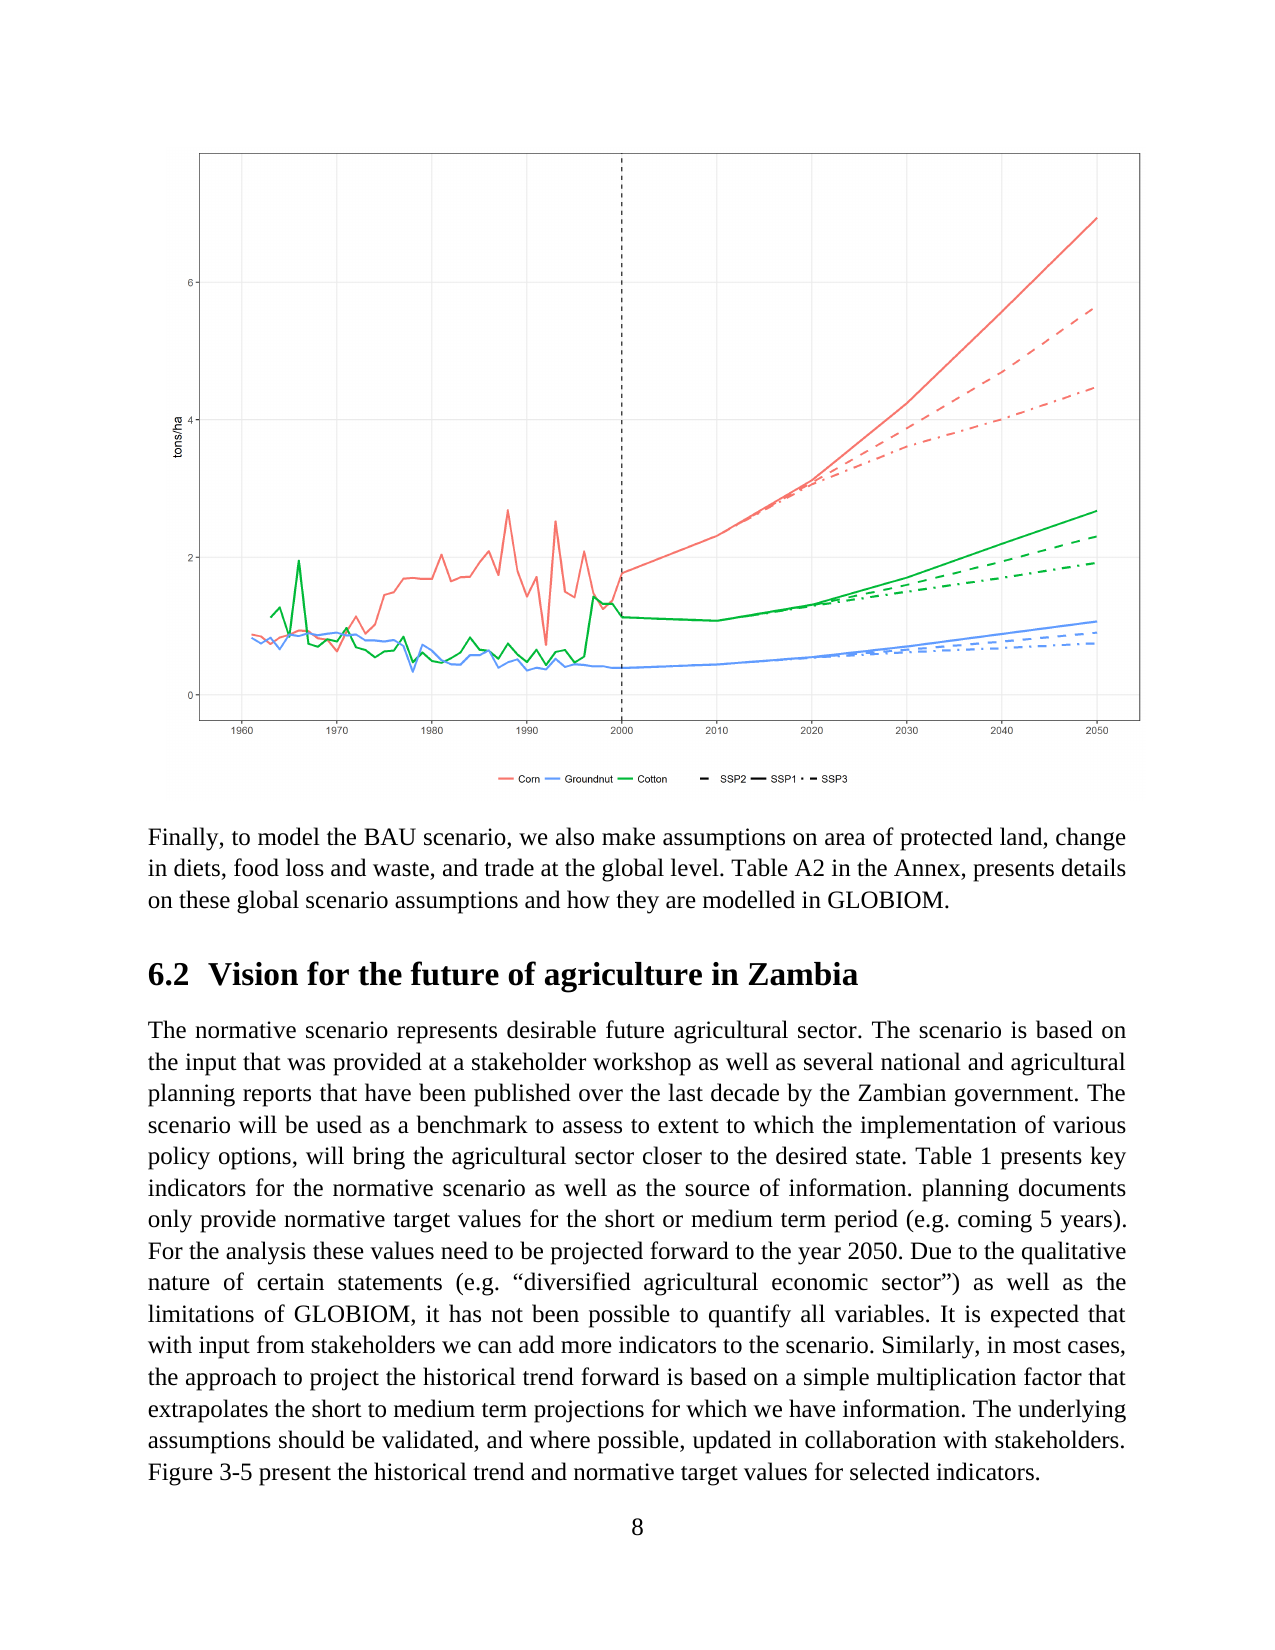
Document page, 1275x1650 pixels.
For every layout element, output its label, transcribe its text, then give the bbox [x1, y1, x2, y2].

subtitle Vision for the future of agriculture in Zambia [148, 954, 1127, 992]
picture [166, 147, 1146, 801]
text Finally, to model the BAU scenario, we also make assumptions on area of protected land, change in diets, food loss and waste, and trade at the global level. Table A2 in the Annex, presents details on these global scenario assumptions and how they are modelled in GLOBIOM. [148, 822, 1127, 914]
text The normative scenario represents desirable future agricultural sector. The scenario is based on the input that was provided at a stakeholder workshop as well as several national and agricultural planning reports that have been published over the last decade by the Zambian government. The scenario will be used as a benchmark to assess to extent to which the implementation of various policy options, will bring the agricultural sector closer to the desired state. Table 1 presents key indicators for the normative scenario as well as the source of information. planning documents only provide normative target values for the short or medium term period (e.g. coming 5 years). For the analysis these values need to be projected forward to the year 2050. Due to the qualitative nature of certain statements (e.g. “diversified agricultural economic sector”) as well as the limitations of GLOBIOM, it has not been possible to quantify all variables. It is expected that with input from stakeholders we can add more indicators to the scenario. Similarly, in most cases, the approach to project the historical trend forward is based on a simple multiplication factor that extrapolates the short to medium term projections for which we have information. The underlying assumptions should be validated, and where possible, updated in collaboration with stakeholders. Figure 3-5 present the historical trend and normative target values for selected indicators. [148, 1015, 1127, 1486]
